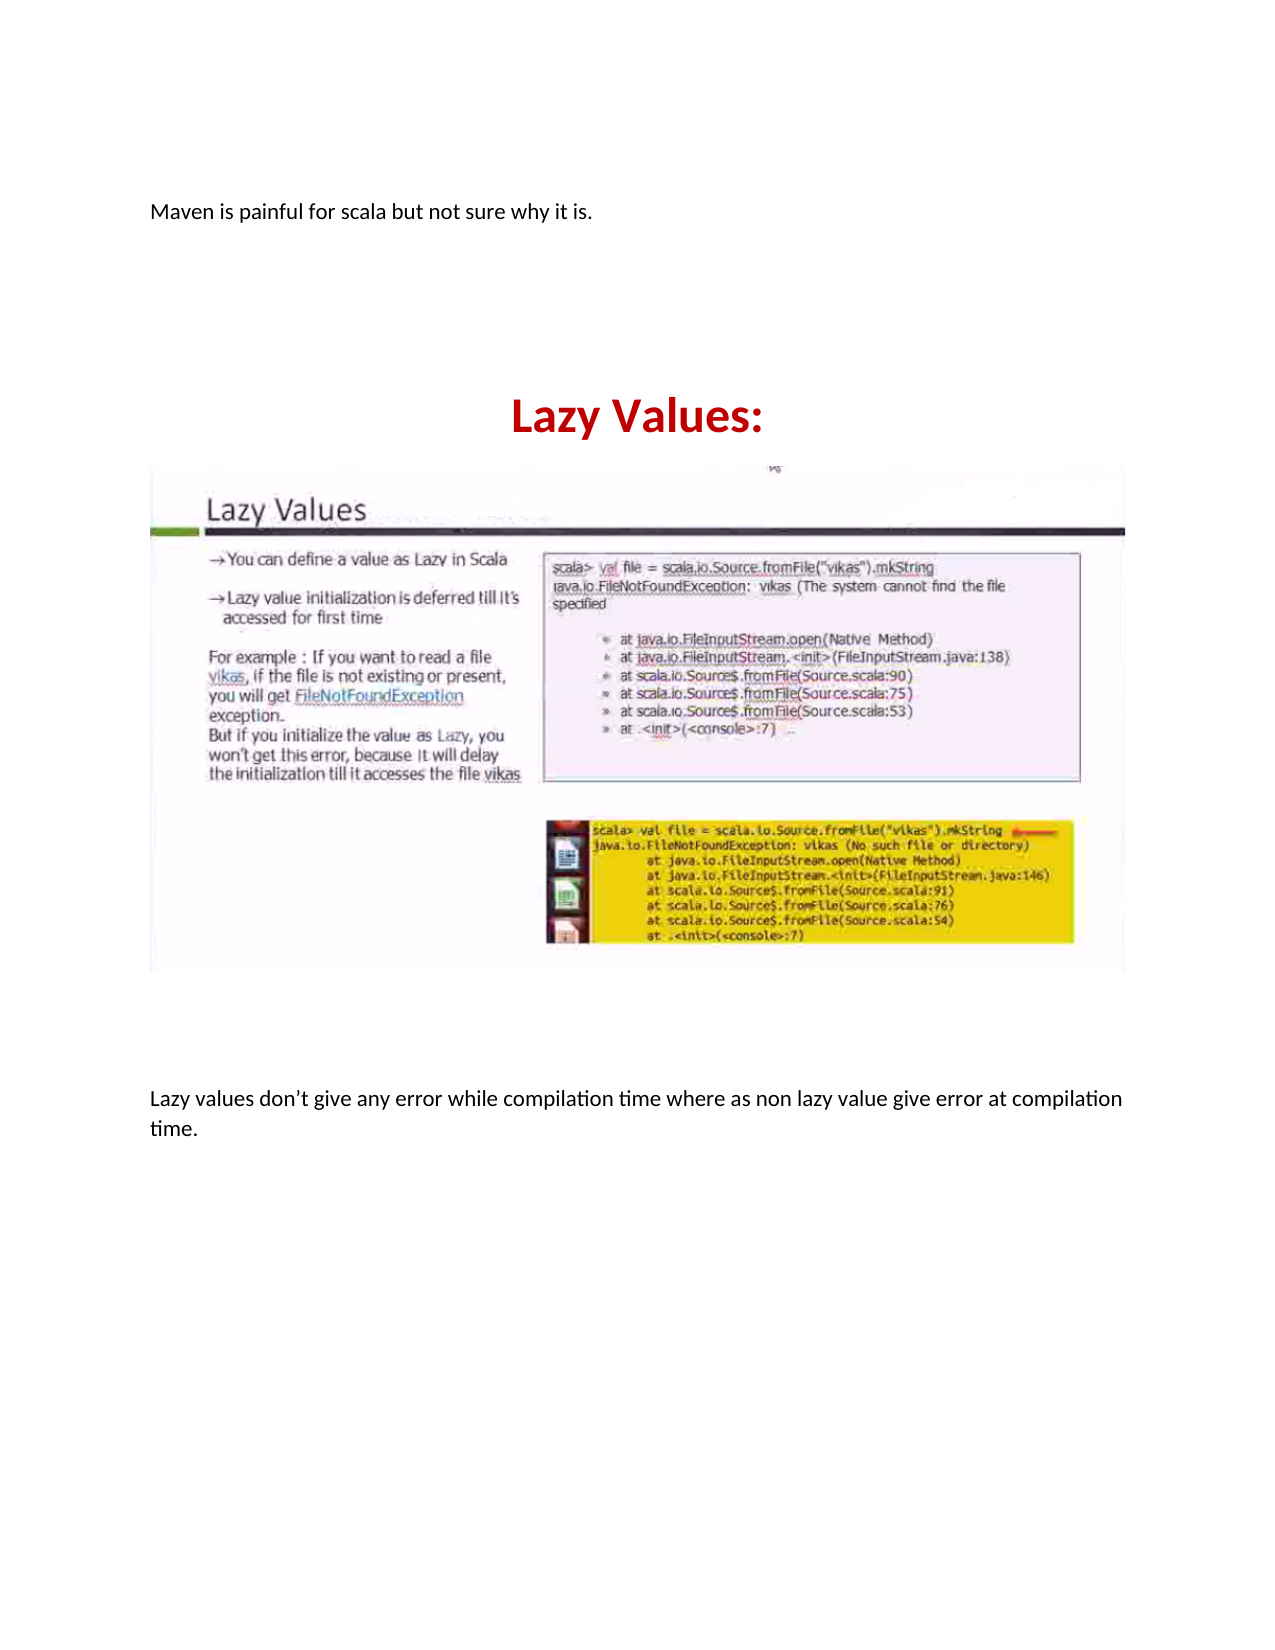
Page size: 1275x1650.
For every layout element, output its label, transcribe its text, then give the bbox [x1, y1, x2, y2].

picture [150, 466, 1125, 972]
text Lazy values don’t give any error while compilation time where as non lazy value give error at compilation time. [150, 1084, 1125, 1142]
text Maven is painful for scala but not sure why it is. [150, 197, 1125, 225]
text Lazy Values: [150, 384, 1125, 445]
